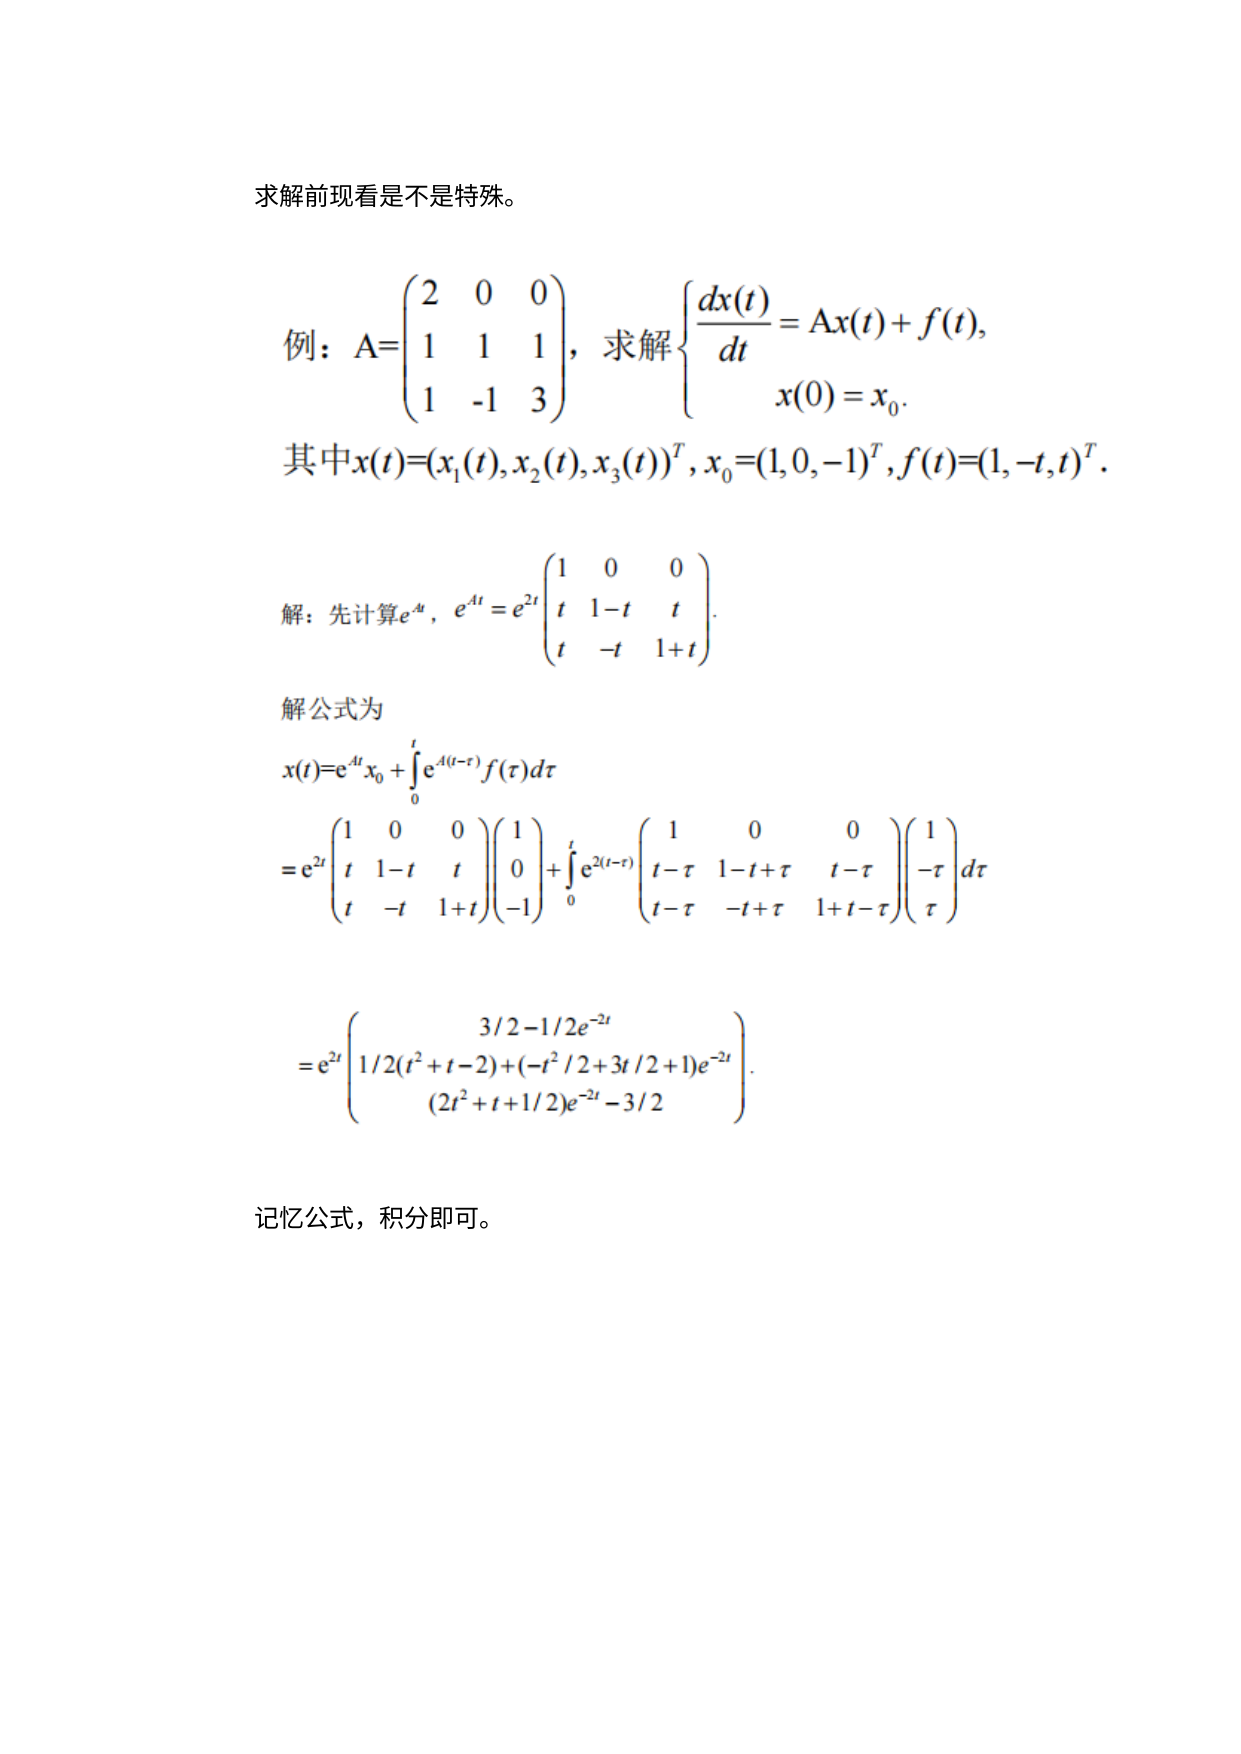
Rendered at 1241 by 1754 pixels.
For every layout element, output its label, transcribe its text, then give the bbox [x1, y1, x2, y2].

text 记忆公式，积分即可。 [187, 1184, 1053, 1249]
picture [254, 974, 817, 1147]
text 求解前现看是不是特殊。 [187, 162, 1053, 227]
picture [254, 245, 1119, 956]
